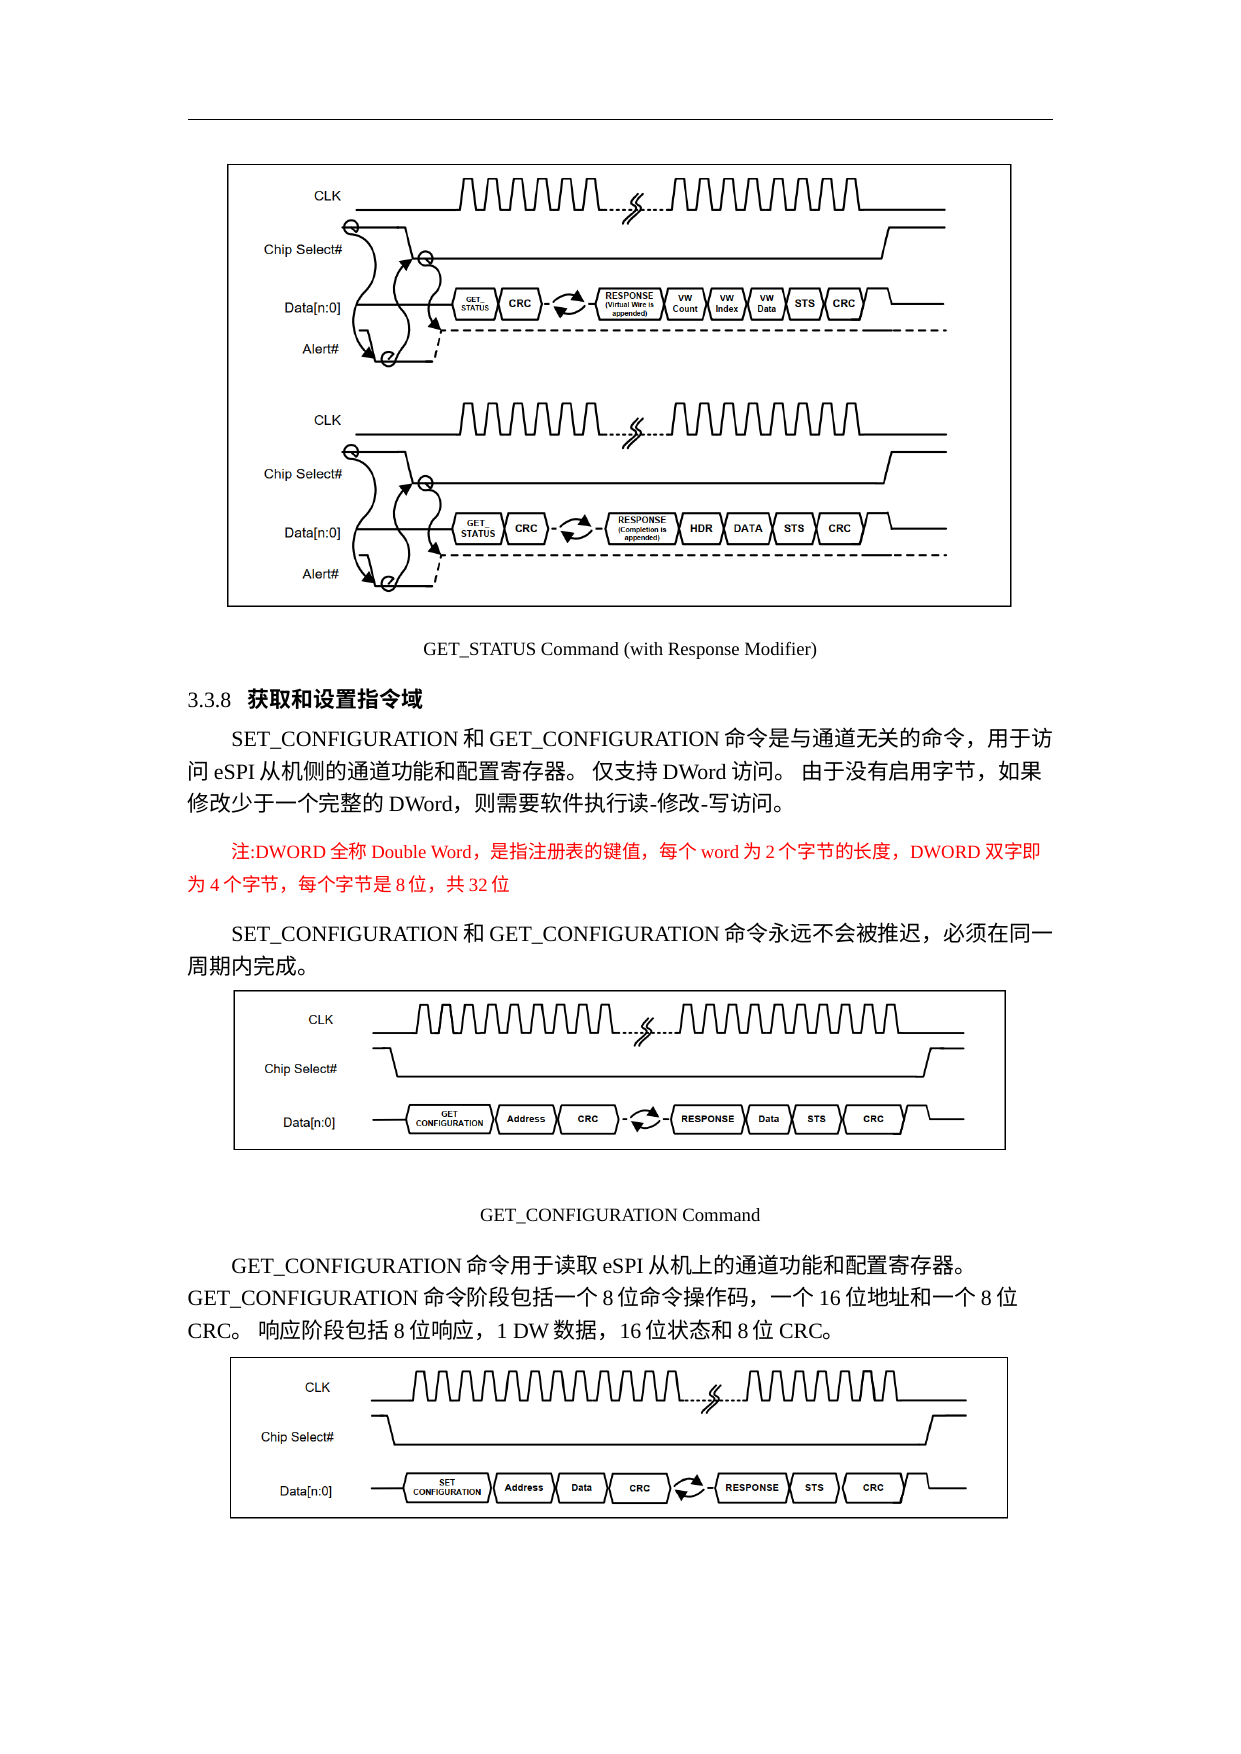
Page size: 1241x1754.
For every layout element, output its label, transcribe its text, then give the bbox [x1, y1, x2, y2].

text GET_CONFIGURATION命令用于读取eSPI从机上的通道功能和配置寄存器。 GET_CONFIGURATION命令阶段包括一个8位命令操作码，一个16位地址和一个8位CRC。 响应阶段包括8位响应，1 DW数据，16位状态和8位CRC。 [187, 1247, 1053, 1345]
text 注:DWORD全称Double Word，是指注册表的键值，每个word为2个字节的长度，DWORD 双字即为4个字节，每个字节是8位，共32位 [187, 834, 1053, 899]
text SET_CONFIGURATION和GET_CONFIGURATION命令永远不会被推迟，必须在同一周期内完成。 [187, 916, 1053, 981]
picture [231, 987, 1009, 1154]
text SET_CONFIGURATION和GET_CONFIGURATION命令是与通道无关的命令，用于访问eSPI从机侧的通道功能和配置寄存器。 仅支持DWord访问。 由于没有启用字节，如果修改少于一个完整的DWord，则需要软件执行读-修改-写访问。 [187, 721, 1053, 818]
picture [225, 162, 1015, 611]
text GET_CONFIGURATION Command [187, 1198, 1053, 1231]
picture [226, 1351, 1014, 1523]
subtitle 获取和设置指令域 [187, 682, 1053, 714]
text GET_STATUS Command (with Response Modifier) [187, 633, 1053, 665]
